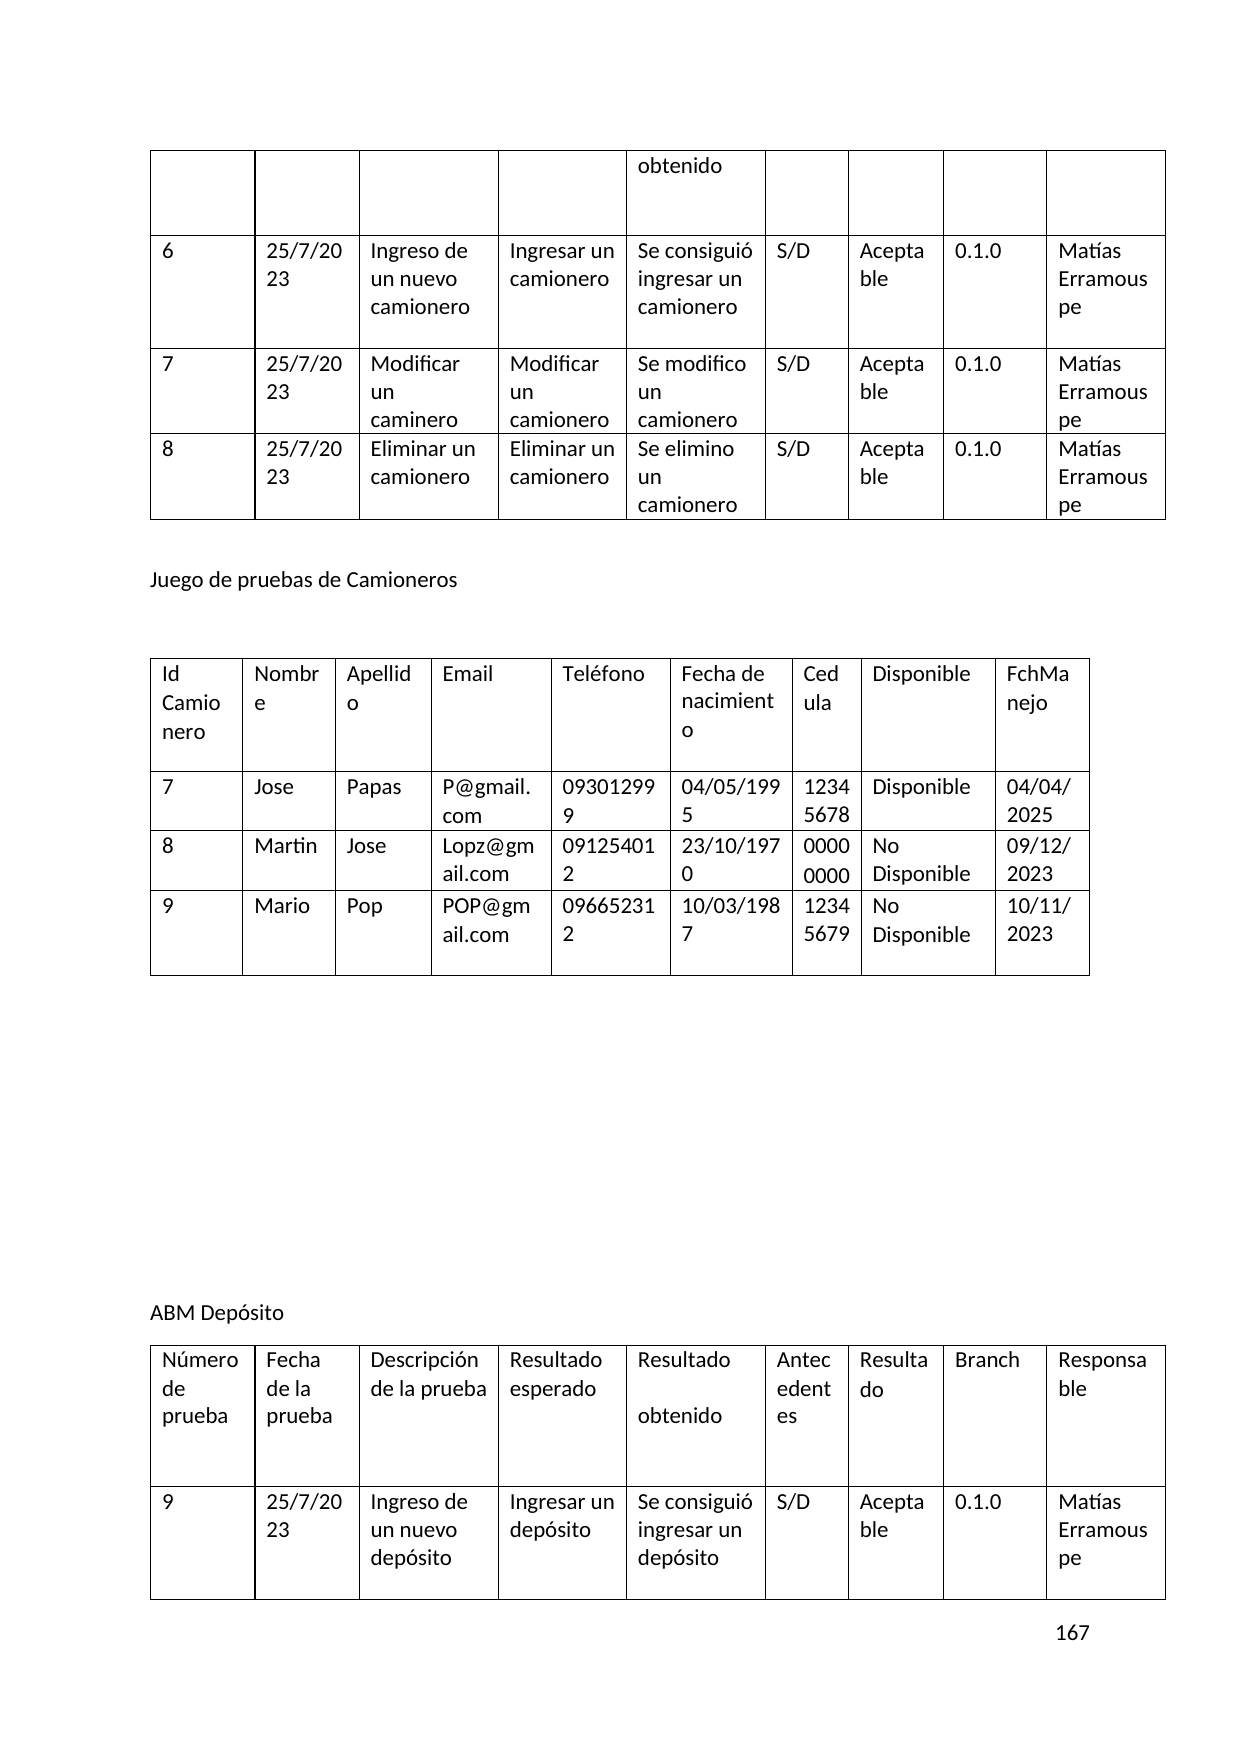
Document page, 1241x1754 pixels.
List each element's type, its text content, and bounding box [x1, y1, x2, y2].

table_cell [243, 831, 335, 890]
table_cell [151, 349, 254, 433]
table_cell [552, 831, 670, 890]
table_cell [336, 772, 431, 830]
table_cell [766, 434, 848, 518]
text Juego de pruebas de Camioneros [150, 566, 1090, 593]
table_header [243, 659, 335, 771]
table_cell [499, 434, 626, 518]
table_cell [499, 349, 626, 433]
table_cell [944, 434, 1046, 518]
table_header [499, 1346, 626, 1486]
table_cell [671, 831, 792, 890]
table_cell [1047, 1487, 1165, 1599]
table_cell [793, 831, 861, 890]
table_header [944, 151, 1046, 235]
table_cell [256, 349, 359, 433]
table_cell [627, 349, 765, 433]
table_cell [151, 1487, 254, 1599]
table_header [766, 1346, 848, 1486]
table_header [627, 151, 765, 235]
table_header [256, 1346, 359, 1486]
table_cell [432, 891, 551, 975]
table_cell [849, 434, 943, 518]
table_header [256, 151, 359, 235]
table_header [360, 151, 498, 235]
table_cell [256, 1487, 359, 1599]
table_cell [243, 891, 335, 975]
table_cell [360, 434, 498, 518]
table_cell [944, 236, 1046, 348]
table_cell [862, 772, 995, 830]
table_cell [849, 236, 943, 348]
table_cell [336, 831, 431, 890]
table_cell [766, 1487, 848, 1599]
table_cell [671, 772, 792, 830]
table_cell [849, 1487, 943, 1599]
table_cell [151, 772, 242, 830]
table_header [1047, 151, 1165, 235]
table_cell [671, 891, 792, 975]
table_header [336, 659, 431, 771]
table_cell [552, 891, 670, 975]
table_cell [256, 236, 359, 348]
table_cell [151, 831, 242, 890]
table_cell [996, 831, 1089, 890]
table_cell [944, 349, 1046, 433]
text ABM Depósito [150, 1298, 1090, 1327]
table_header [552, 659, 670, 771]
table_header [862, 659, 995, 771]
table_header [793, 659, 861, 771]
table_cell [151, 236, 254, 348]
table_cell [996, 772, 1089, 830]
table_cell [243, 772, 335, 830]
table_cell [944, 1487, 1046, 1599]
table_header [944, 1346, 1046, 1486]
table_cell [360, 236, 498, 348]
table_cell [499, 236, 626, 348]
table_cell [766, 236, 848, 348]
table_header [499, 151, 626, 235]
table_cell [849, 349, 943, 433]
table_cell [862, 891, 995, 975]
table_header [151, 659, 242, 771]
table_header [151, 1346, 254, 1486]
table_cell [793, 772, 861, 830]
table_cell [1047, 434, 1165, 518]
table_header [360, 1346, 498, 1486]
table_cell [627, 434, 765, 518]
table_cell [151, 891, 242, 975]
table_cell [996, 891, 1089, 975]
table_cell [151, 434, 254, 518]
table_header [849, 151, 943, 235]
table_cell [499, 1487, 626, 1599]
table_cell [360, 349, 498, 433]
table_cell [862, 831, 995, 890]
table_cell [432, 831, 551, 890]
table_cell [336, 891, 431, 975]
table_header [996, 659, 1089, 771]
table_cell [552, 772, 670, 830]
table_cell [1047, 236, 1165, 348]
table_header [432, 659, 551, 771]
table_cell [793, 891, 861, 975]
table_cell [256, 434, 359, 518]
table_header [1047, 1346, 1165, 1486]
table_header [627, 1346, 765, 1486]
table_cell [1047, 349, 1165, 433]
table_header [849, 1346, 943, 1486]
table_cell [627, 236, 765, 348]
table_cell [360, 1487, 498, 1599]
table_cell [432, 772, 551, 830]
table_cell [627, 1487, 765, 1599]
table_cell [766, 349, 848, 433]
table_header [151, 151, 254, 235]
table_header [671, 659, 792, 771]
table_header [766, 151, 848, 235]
